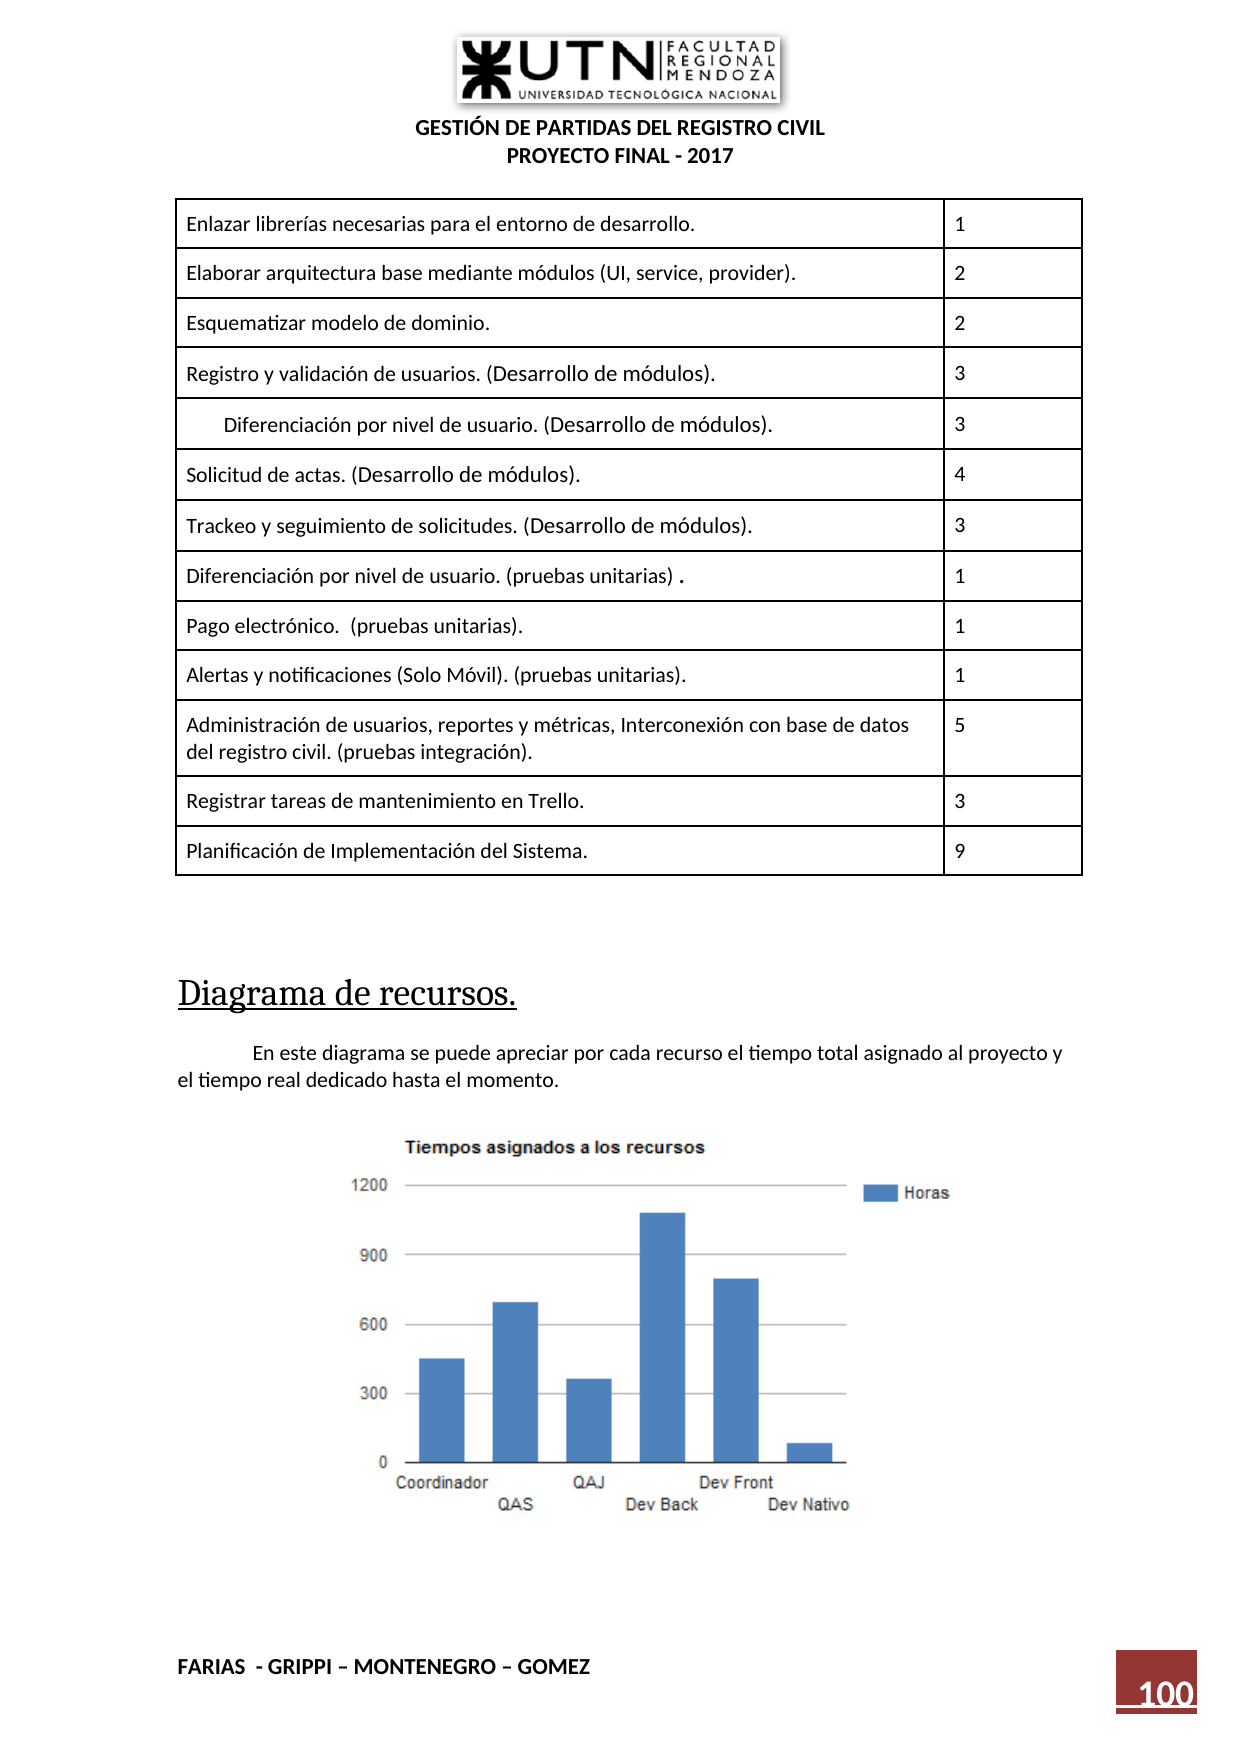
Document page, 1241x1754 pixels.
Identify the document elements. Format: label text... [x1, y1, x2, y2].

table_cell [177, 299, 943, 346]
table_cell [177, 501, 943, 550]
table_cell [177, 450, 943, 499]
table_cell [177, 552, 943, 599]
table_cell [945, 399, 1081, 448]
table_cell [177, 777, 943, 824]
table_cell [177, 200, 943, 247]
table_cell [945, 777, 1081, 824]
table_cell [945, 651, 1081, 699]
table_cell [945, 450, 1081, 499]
picture [277, 1105, 964, 1531]
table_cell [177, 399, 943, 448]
picture [449, 29, 791, 114]
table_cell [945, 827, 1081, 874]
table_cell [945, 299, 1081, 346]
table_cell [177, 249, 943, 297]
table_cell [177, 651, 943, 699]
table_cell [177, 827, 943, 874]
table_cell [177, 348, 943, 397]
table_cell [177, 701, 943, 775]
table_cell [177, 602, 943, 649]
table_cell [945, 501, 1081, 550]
subtitle Diagrama de recursos. [177, 971, 1063, 1014]
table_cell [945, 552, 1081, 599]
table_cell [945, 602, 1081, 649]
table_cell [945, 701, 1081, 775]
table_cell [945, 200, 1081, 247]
text En este diagrama se puede apreciar por cada recurso el tiempo total asignado al proyecto y el tiempo real dedicado hasta el momento. [177, 1039, 1063, 1093]
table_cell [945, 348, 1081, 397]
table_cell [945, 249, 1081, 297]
